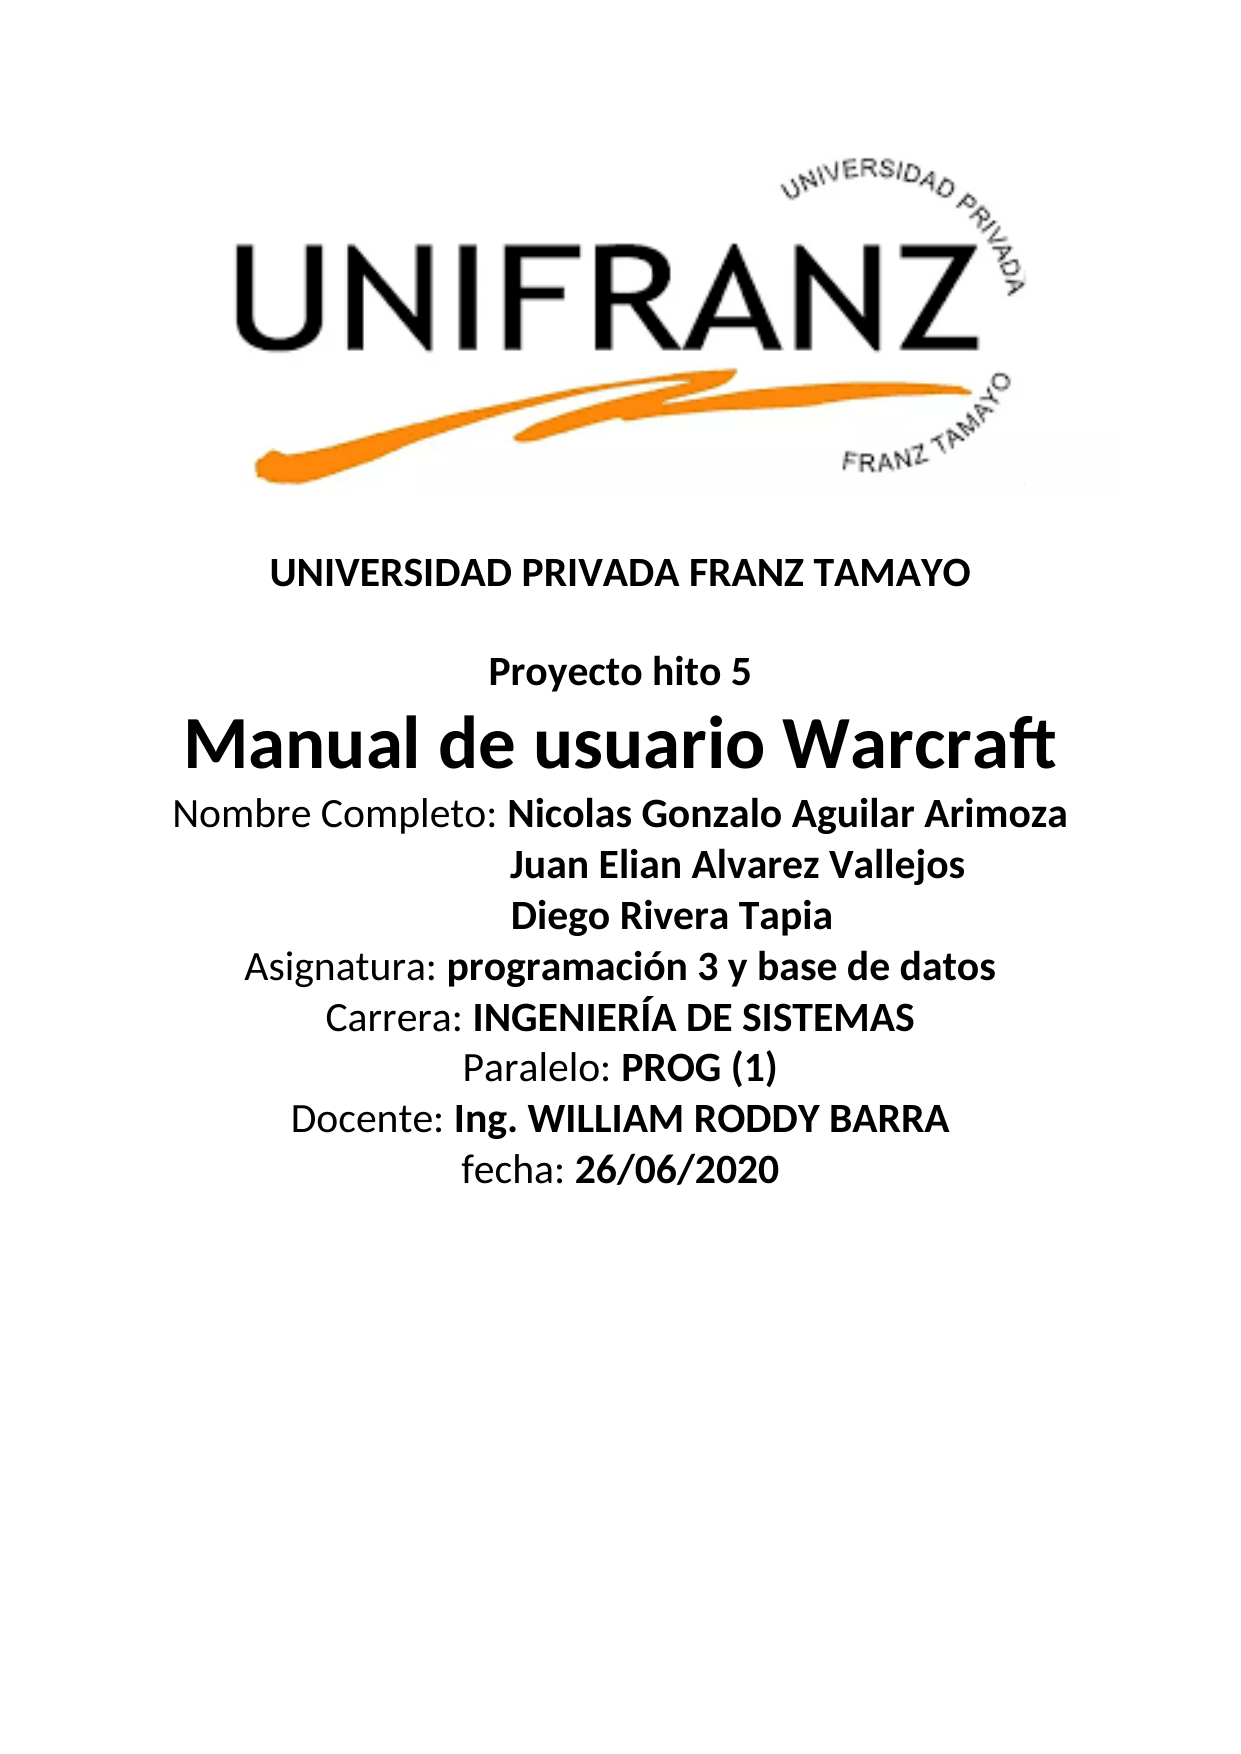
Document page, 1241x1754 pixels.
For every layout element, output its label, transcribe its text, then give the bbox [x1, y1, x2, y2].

text Nombre Completo: Nicolas Gonzalo Aguilar Arimoza [150, 787, 1090, 838]
text Manual de usuario Warcraft [150, 696, 1090, 787]
text Juan Elian Alvarez Vallejos [150, 838, 1090, 889]
text Paralelo: PROG (1) [150, 1041, 1090, 1092]
text Carrera: INGENIERÍA DE SISTEMAS [150, 991, 1090, 1041]
text Proyecto hito 5 [150, 645, 1090, 696]
text Docente: Ing. WILLIAM RODDY BARRA [150, 1092, 1090, 1143]
picture [150, 150, 1117, 496]
text UNIVERSIDAD PRIVADA FRANZ TAMAYO [150, 546, 1090, 597]
text fecha: 26/06/2020 [150, 1143, 1090, 1194]
text Asignatura: programación 3 y base de datos [150, 940, 1090, 991]
text Diego Rivera Tapia [150, 889, 1090, 940]
